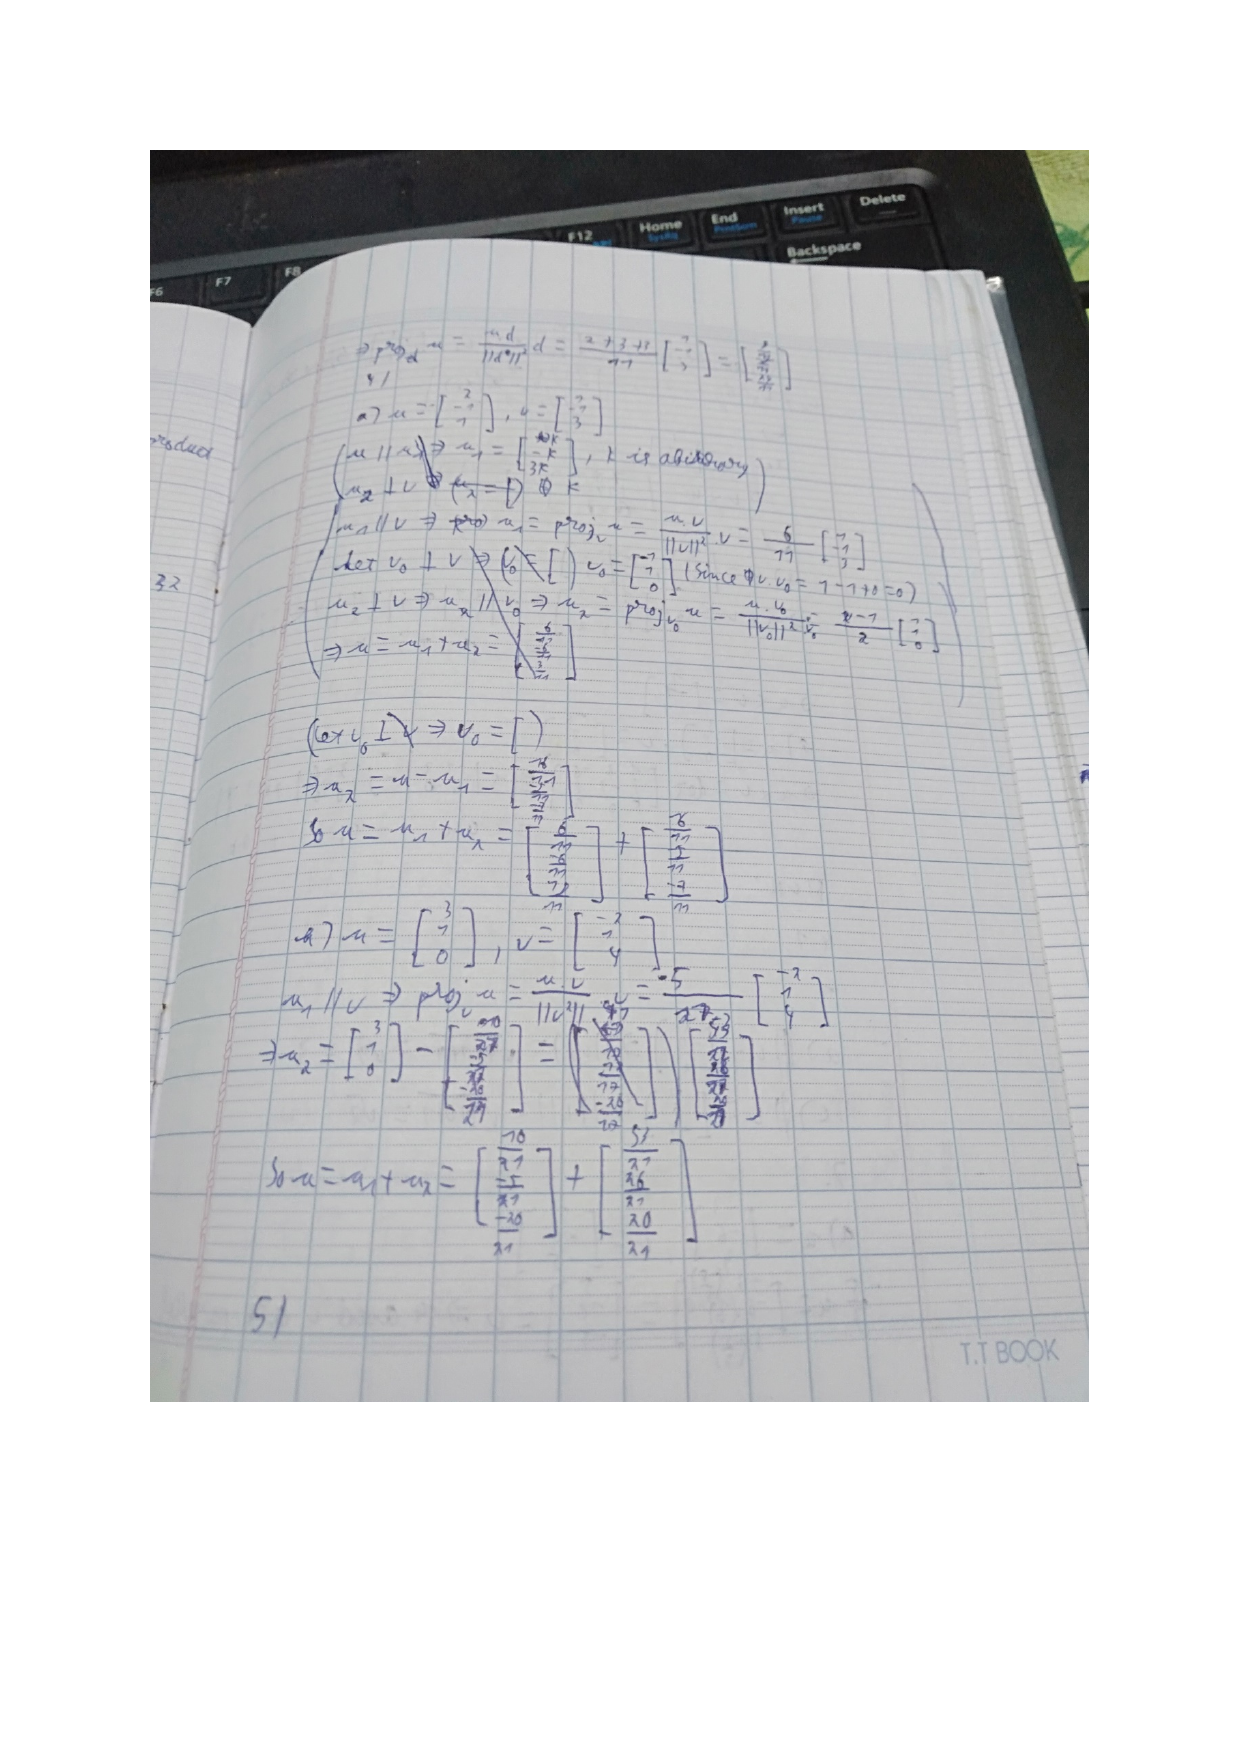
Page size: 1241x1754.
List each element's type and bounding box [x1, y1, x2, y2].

picture [150, 150, 1089, 1402]
